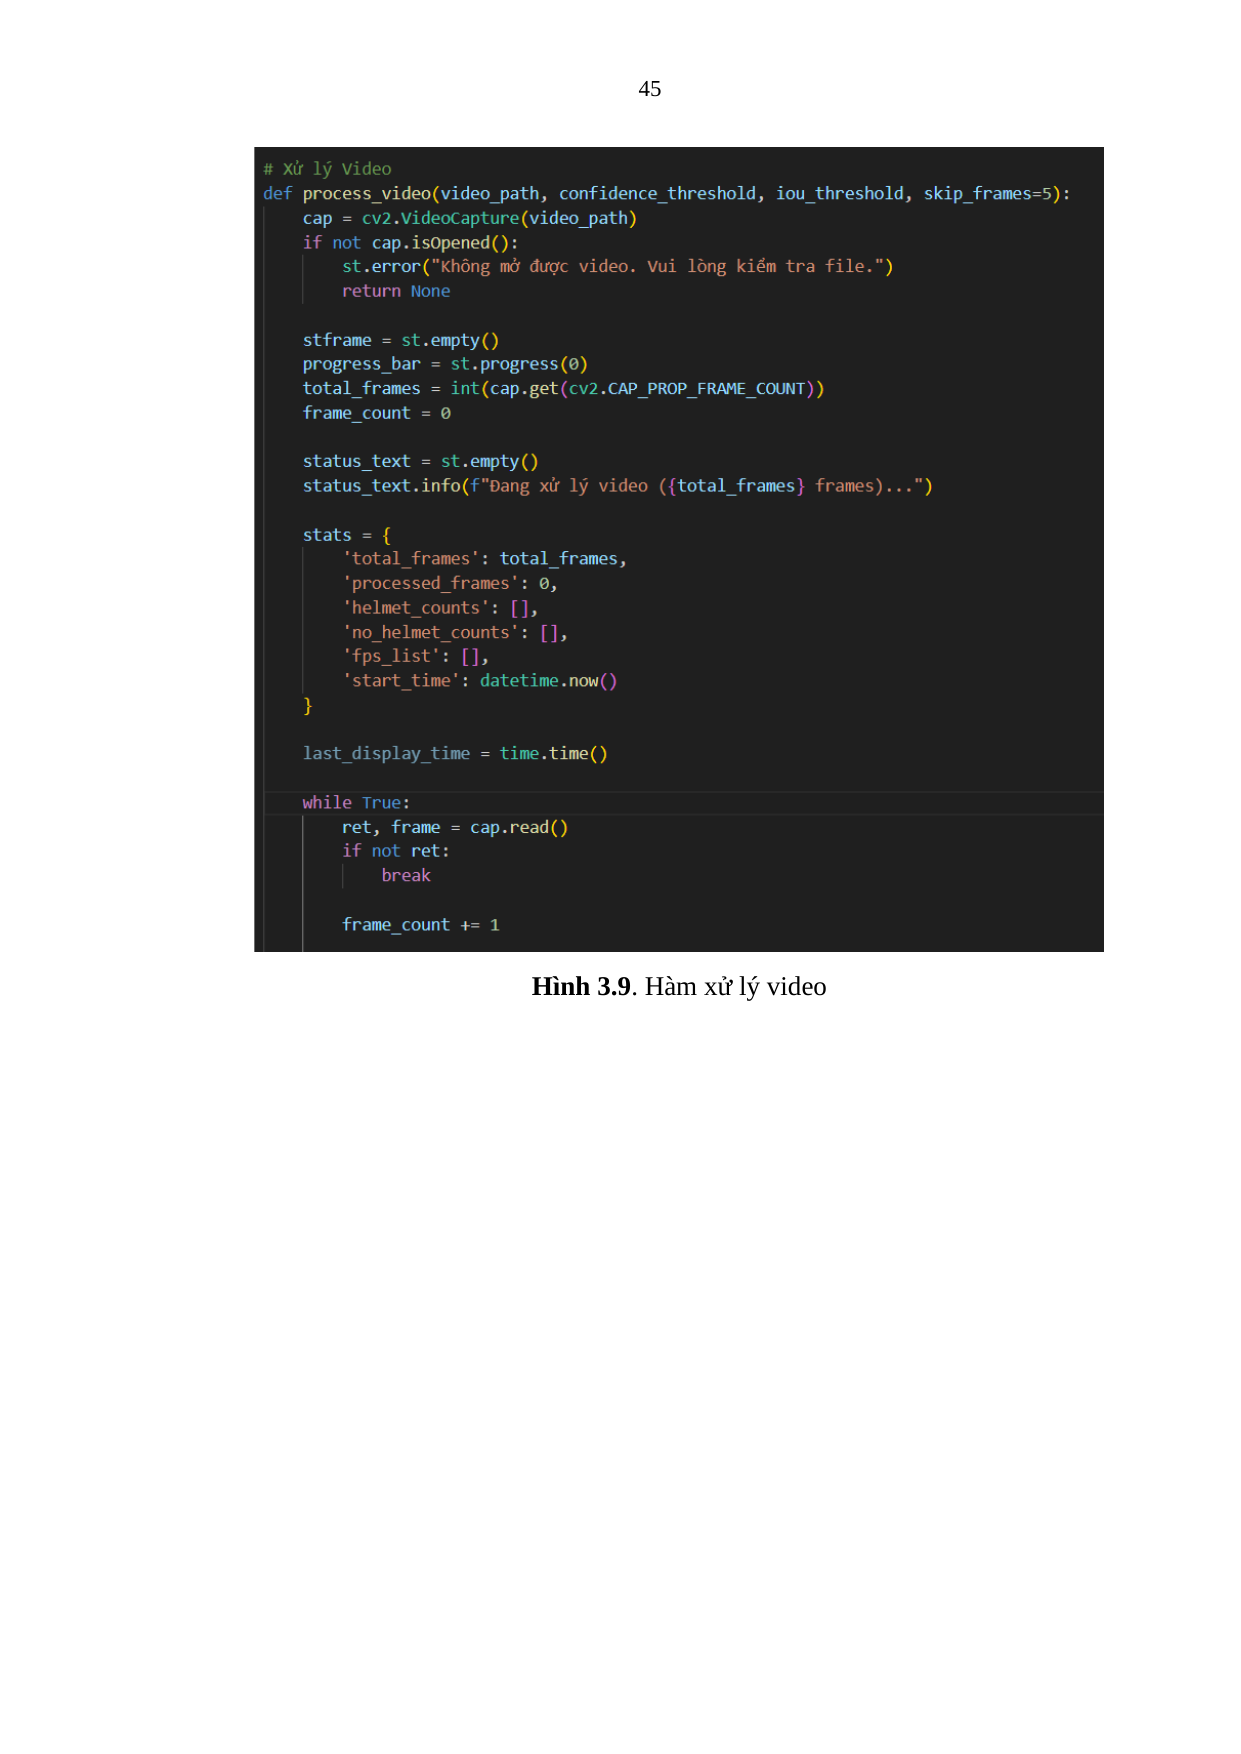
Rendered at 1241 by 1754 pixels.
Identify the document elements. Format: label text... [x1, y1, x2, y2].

picture [254, 147, 1104, 952]
text Hình 3.9. Hàm xử lý video [177, 970, 1122, 1001]
